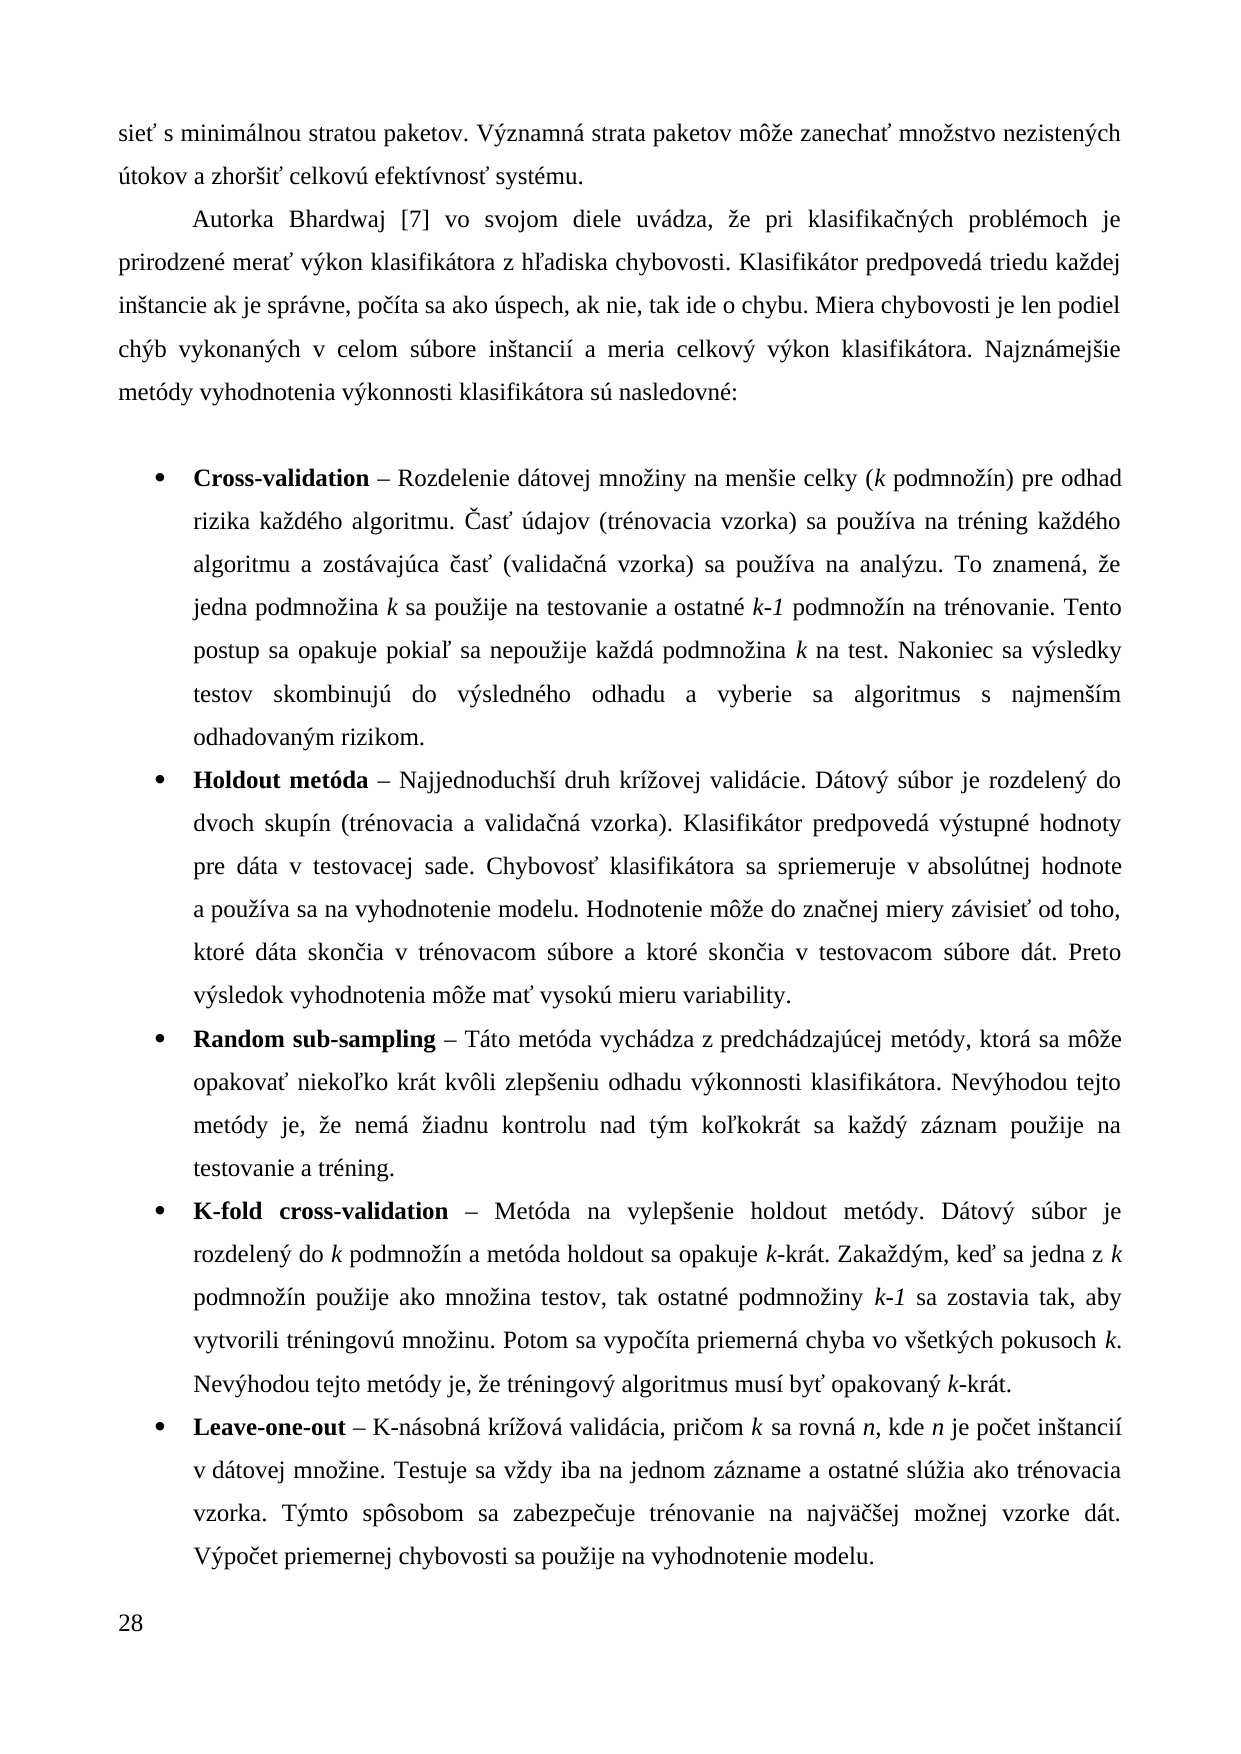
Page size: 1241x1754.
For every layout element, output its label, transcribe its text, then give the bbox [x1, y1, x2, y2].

list Leave-one-out – K-násobná krížová validácia, pričom k sa rovná n, kde n je počet inštancií v dátovej množine. Testuje sa vždy iba na jednom zázname a ostatné slúžia ako trénovacia vzorka. Týmto spôsobom sa zabezpečuje trénovanie na najväčšej možnej vzorke dát. Výpočet priemernej chybovosti sa použije na vyhodnotenie modelu. [156, 1412, 1122, 1570]
list Holdout metóda – Najjednoduchší druh krížovej validácie. Dátový súbor je rozdelený do dvoch skupín (trénovacia a validačná vzorka). Klasifikátor predpovedá výstupné hodnoty pre dáta v testovacej sade. Chybovosť klasifikátora sa spriemeruje v absolútnej hodnote a používa sa na vyhodnotenie modelu. Hodnotenie môže do značnej miery závisieť od toho, ktoré dáta skončia v trénovacom súbore a ktoré skončia v testovacom súbore dát. Preto výsledok vyhodnotenia môže mať vysokú mieru variability. [156, 765, 1122, 1009]
list K-fold cross-validation – Metóda na vylepšenie holdout metódy. Dátový súbor je rozdelený do k podmnožín a metóda holdout sa opakuje k-krát. Zakaždým, keď sa jedna z k podmnožín použije ako množina testov, tak ostatné podmnožiny k-1 sa zostavia tak, aby vytvorili tréningovú množinu. Potom sa vypočíta priemerná chyba vo všetkých pokusoch k. Nevýhodou tejto metódy je, že tréningový algoritmus musí byť opakovaný k-krát. [156, 1196, 1122, 1397]
list Cross-validation – Rozdelenie dátovej množiny na menšie celky (k podmnožín) pre odhad rizika každého algoritmu. Časť údajov (trénovacia vzorka) sa používa na tréning každého algoritmu a zostávajúca časť (validačná vzorka) sa používa na analýzu. To znamená, že jedna podmnožina k sa použije na testovanie a ostatné k-1 podmnožín na trénovanie. Tento postup sa opakuje pokiaľ sa nepoužije každá podmnožina k na test. Nakoniec sa výsledky testov skombinujú do výsledného odhadu a vyberie sa algoritmus s najmenším odhadovaným rizikom. [156, 463, 1122, 751]
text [118, 118, 1122, 190]
list Random sub-sampling – Táto metóda vychádza z predchádzajúcej metódy, ktorá sa môže opakovať niekoľko krát kvôli zlepšeniu odhadu výkonnosti klasifikátora. Nevýhodou tejto metódy je, že nemá žiadnu kontrolu nad tým koľkokrát sa každý záznam použije na testovanie a tréning. [156, 1024, 1122, 1182]
text Autorka Bhardwaj [7] vo svojom diele uvádza, že pri klasifikačných problémoch je prirodzené merať výkon klasifikátora z hľadiska chybovosti. Klasifikátor predpovedá triedu každej inštancie ak je správne, počíta sa ako úspech, ak nie, tak ide o chybu. Miera chybovosti je len podiel chýb vykonaných v celom súbore inštancií a meria celkový výkon klasifikátora. Najznámejšie metódy vyhodnotenia výkonnosti klasifikátora sú nasledovné: [118, 204, 1122, 406]
